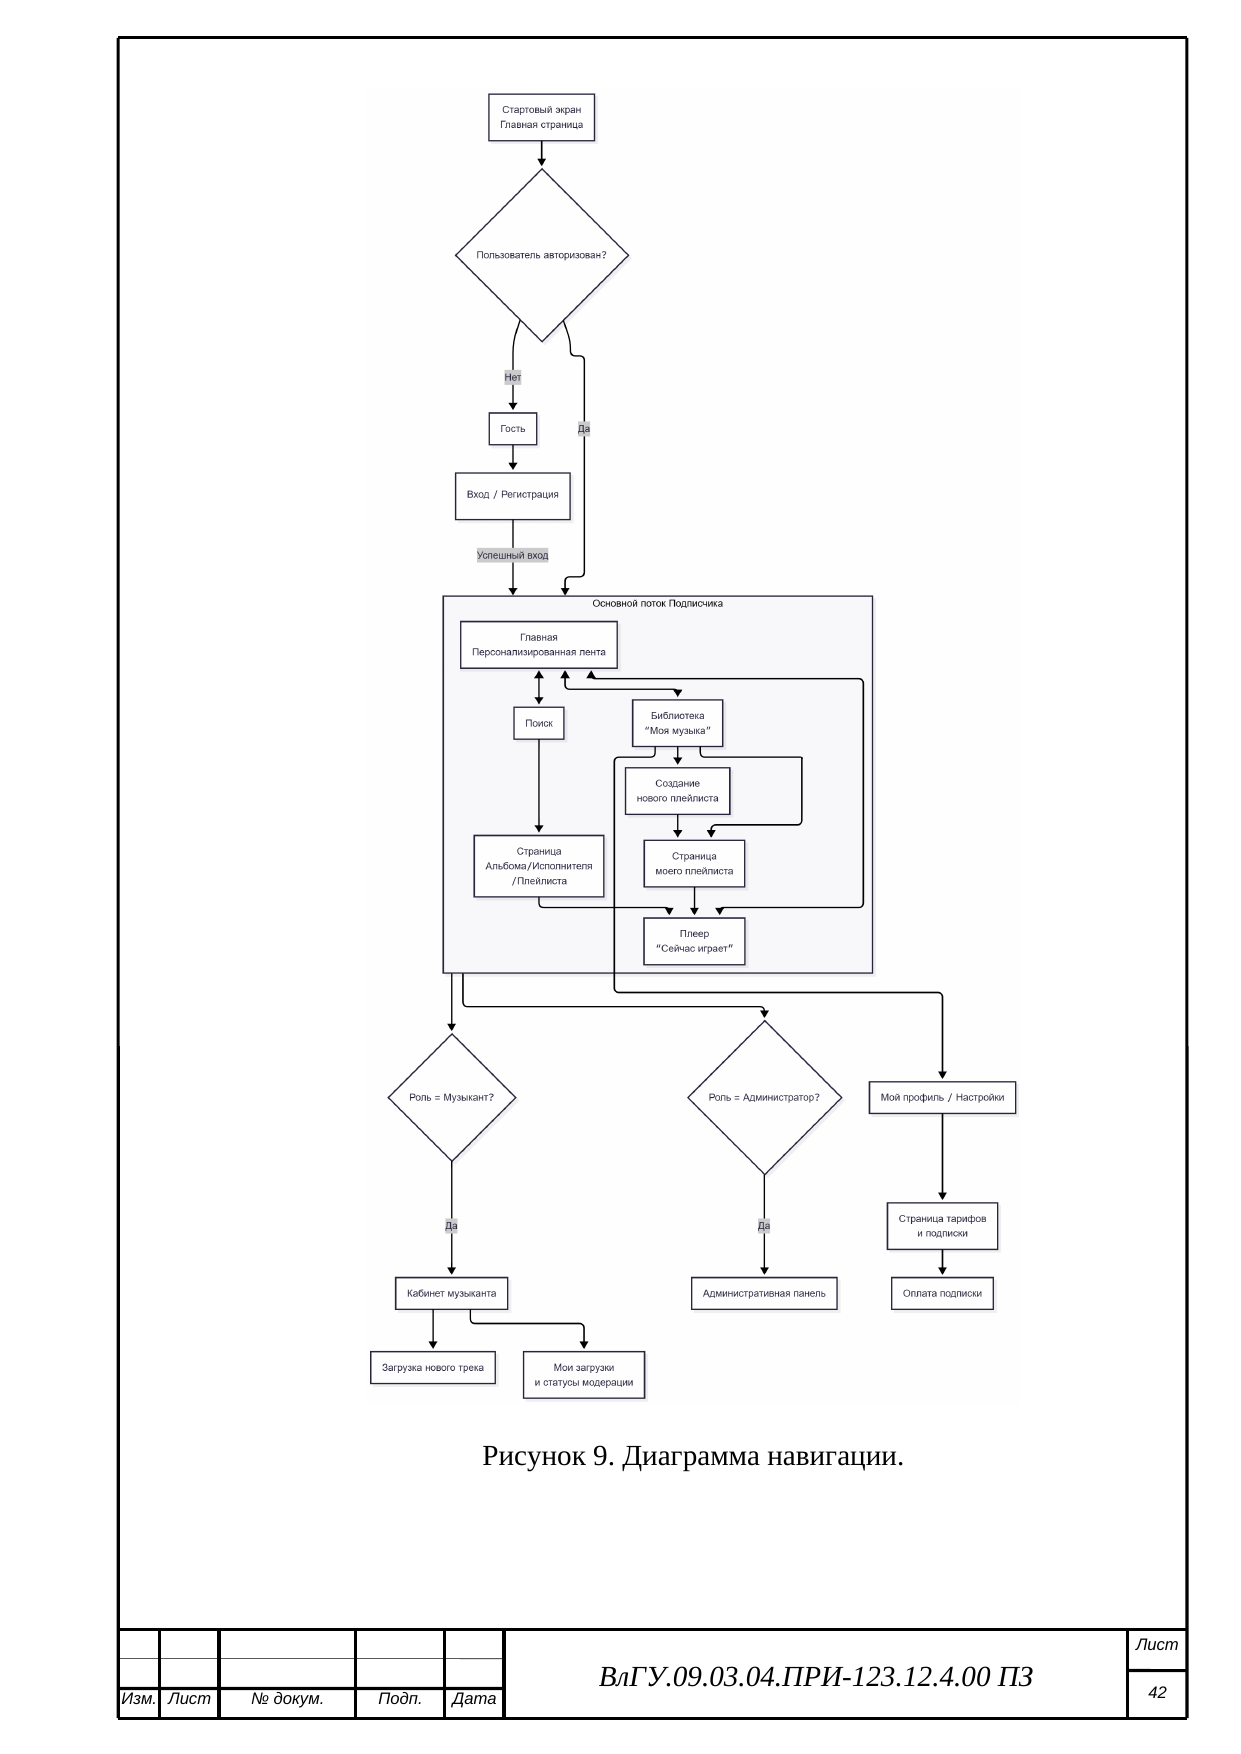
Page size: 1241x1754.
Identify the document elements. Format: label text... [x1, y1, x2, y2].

text Рисунок 9. Диаграмма навигации. [148, 1438, 1164, 1472]
picture [365, 87, 1021, 1405]
